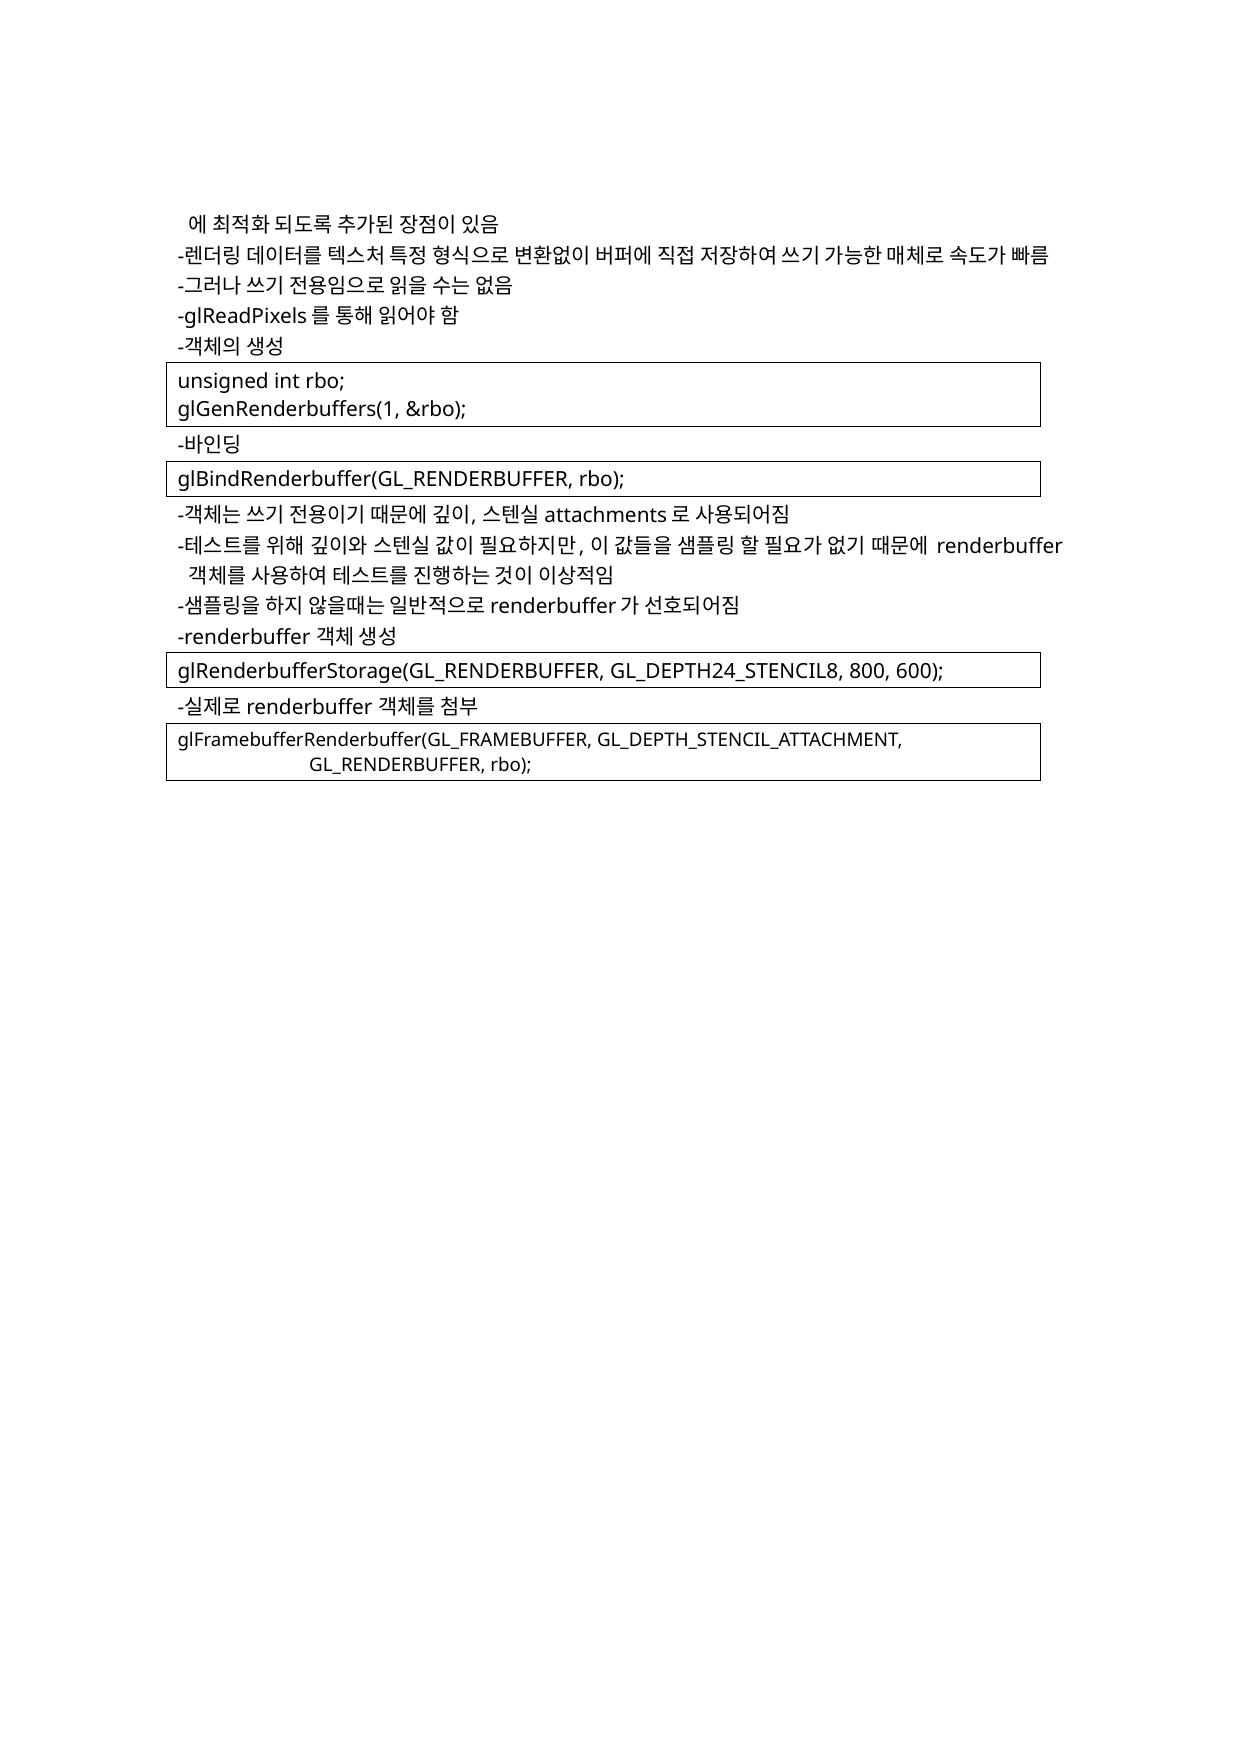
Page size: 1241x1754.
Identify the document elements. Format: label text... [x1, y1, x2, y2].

text -객체의 생성 [169, 330, 1071, 362]
table_header glRenderbufferStorage(GL_RENDERBUFFER, GL_DEPTH24_STENCIL8, 800, 600); [167, 653, 1040, 687]
table_header glFramebufferRenderbuffer(GL_FRAMEBUFFER, GL_DEPTH_STENCIL_ATTACHMENT, GL_RENDERBUFFER, rbo); [167, 724, 1040, 780]
text -renderbuffer 객체 생성 [169, 620, 1071, 652]
text -실제로 renderbuffer 객체를 첨부 [169, 688, 1071, 722]
table_header unsigned int rbo; glGenRenderbuffers(1, &rbo); [167, 363, 1040, 426]
text -glReadPixels를 통해 읽어야 함 [177, 299, 1063, 330]
text -샘플링을 하지 않을때는 일반적으로 renderbuffer가 선호되어짐 [177, 589, 1063, 620]
text -객체는 쓰기 전용이기 때문에 깊이, 스텐실 attachments로 사용되어짐 [169, 497, 1071, 529]
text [169, 207, 1071, 239]
text -렌더링 데이터를 텍스처 특정 형식으로 변환없이 버퍼에 직접 저장하여 쓰기 가능한 매체로 속도가 빠름 [177, 239, 1063, 269]
table_header glBindRenderbuffer(GL_RENDERBUFFER, rbo); [167, 462, 1040, 496]
text -바인딩 [169, 426, 1071, 461]
text -테스트를 위해 깊이와 스텐실 값이 필요하지만, 이 값들을 샘플링 할 필요가 없기 때문에 renderbuffer 객체를 사용하여 테스트를 진행하는 것이 이상적임 [177, 529, 1063, 589]
text -그러나 쓰기 전용임으로 읽을 수는 없음 [177, 269, 1063, 299]
